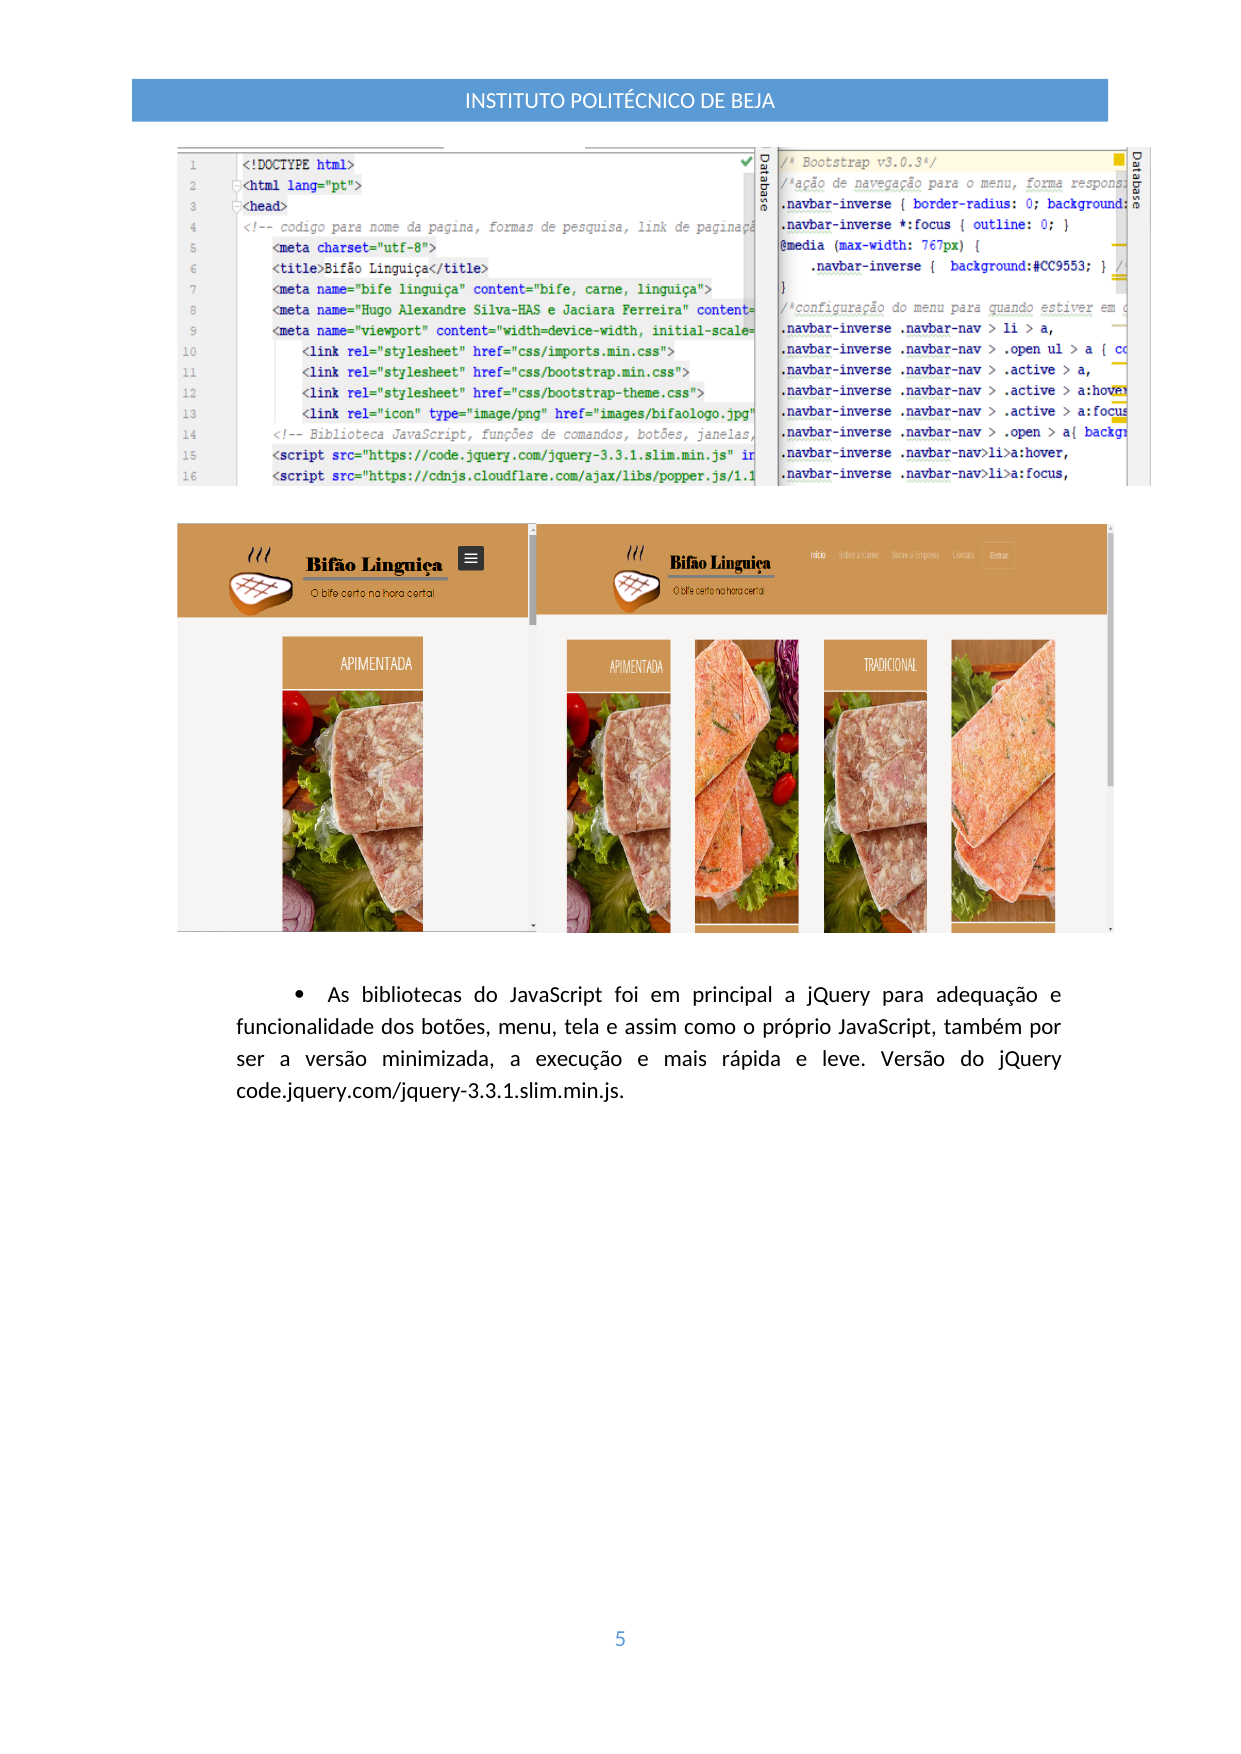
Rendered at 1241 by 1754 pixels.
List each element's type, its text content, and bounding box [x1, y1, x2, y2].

picture [177, 147, 1151, 486]
picture [177, 521, 1114, 933]
list As bibliotecas do JavaScript foi em principal a jQuery para adequação e funcionalidade dos botões, menu, tela e assim como o próprio JavaScript, também por ser a versão minimizada, a execução e mais rápida e leve. Versão do jQuery code.jquery.com/jquery-3.3.1.slim.min.js. [236, 980, 1063, 1104]
